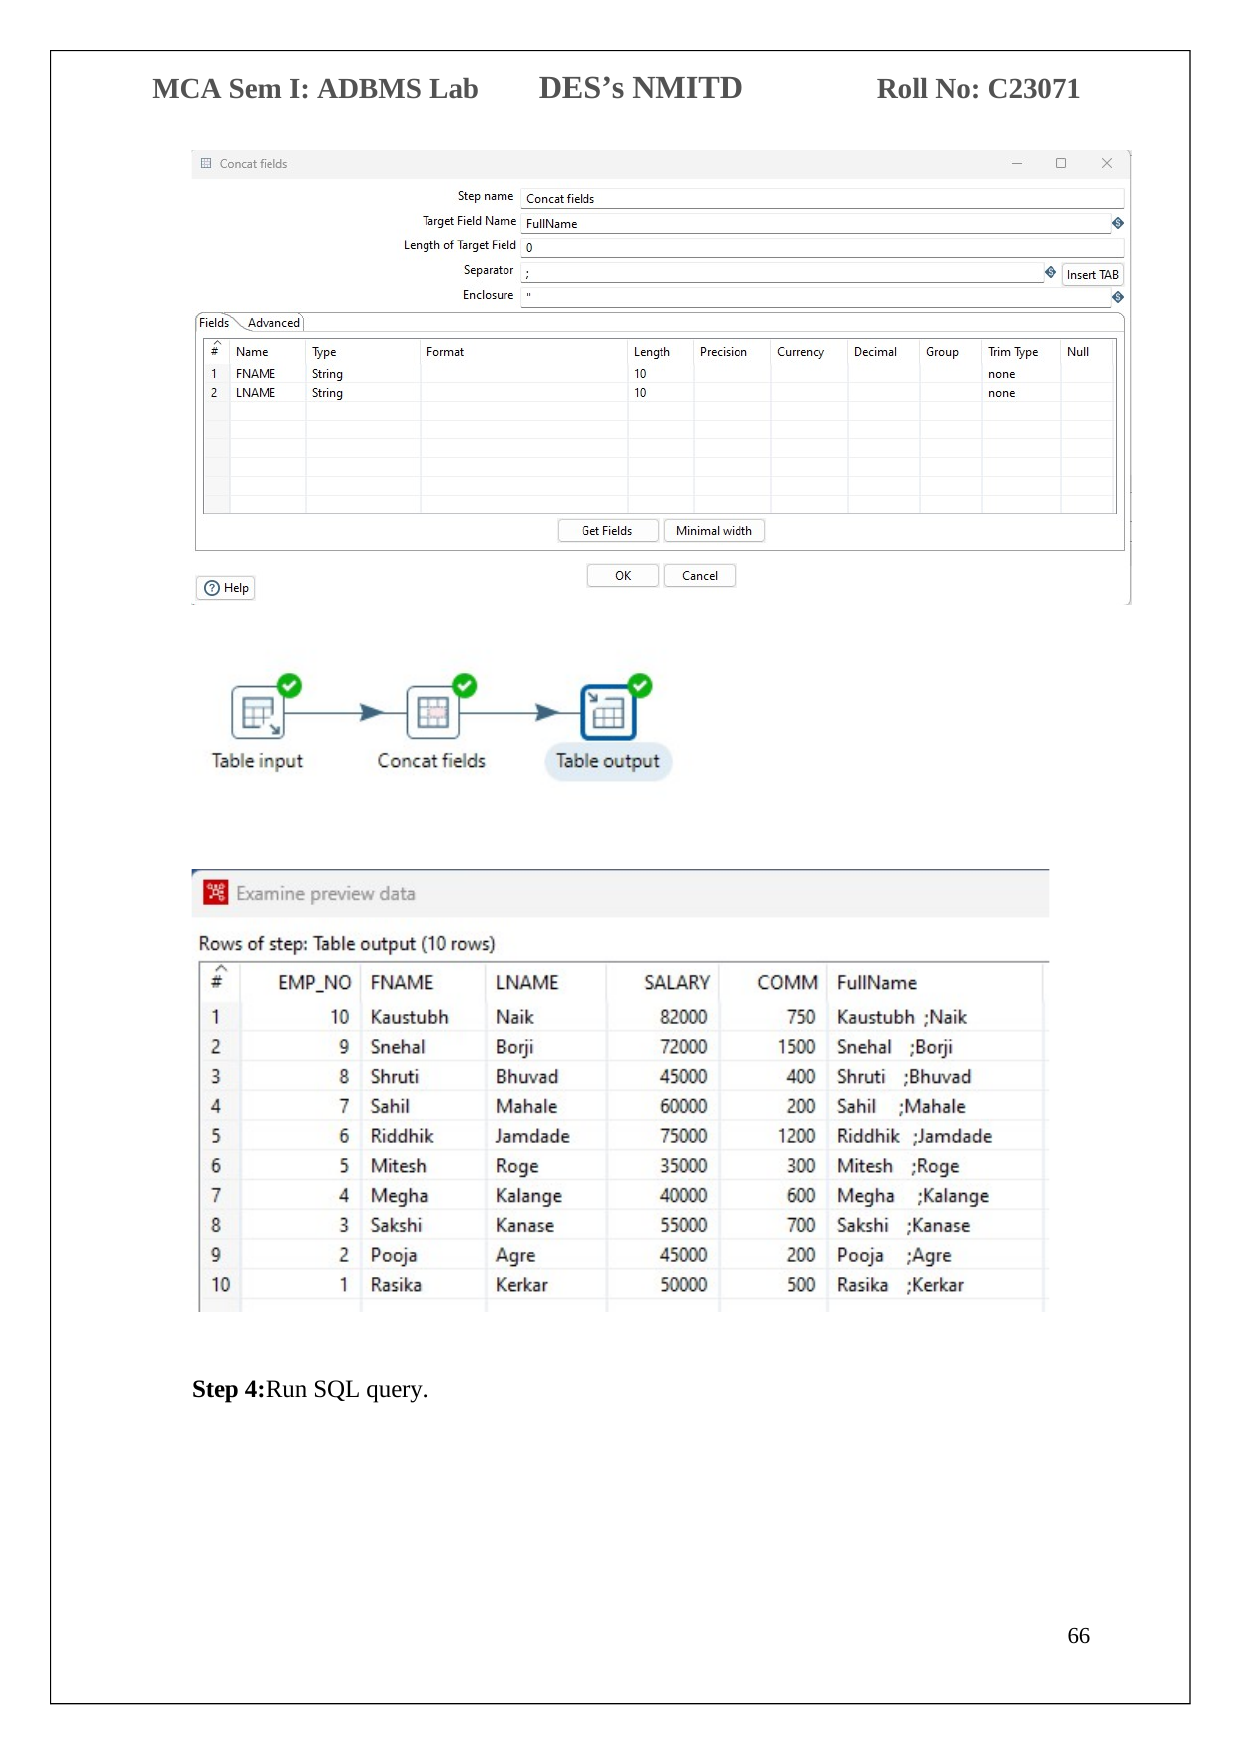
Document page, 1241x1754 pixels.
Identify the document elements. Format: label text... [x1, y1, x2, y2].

text MCA Sem I: ADBMS Lab DES’s NMITD Roll No: C23071 [152, 68, 1091, 106]
picture [191, 625, 709, 849]
text 66 [1067, 1622, 1091, 1649]
text Step 4:Run SQL query. [192, 1374, 436, 1403]
picture [191, 150, 1132, 605]
picture [191, 869, 1050, 1312]
